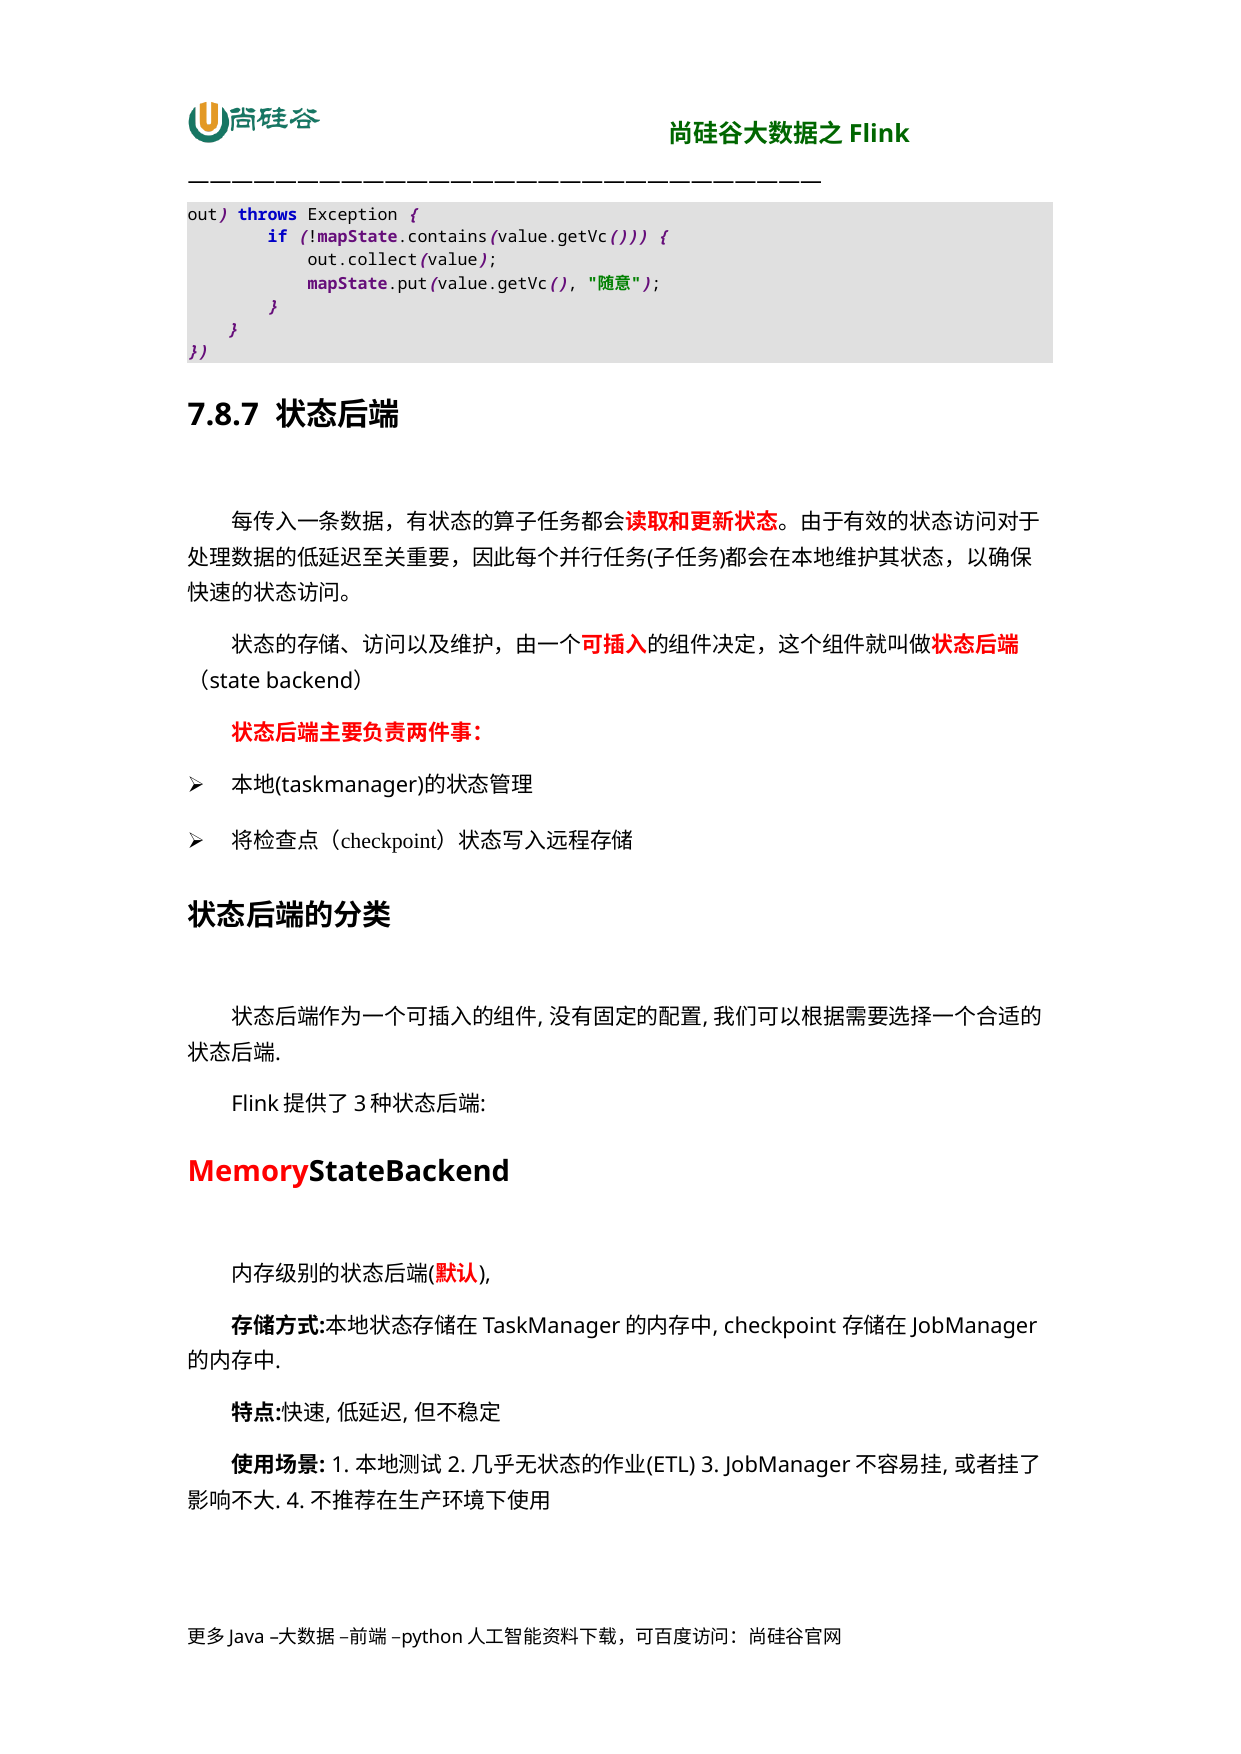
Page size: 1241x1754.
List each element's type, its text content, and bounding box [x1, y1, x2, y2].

text Flink提供了3种状态后端: [187, 1086, 1053, 1119]
text 状态后端作为一个可插入的组件, 没有固定的配置, 我们可以根据需要选择一个合适的状态后端. [187, 998, 1053, 1067]
text 内存级别的状态后端(默认), [187, 1255, 1053, 1288]
list 本地(taskmanager)的状态管理 [187, 766, 1053, 799]
subtitle MemoryStateBackend [187, 1138, 1053, 1203]
subtitle 状态后端 [187, 379, 1053, 444]
text 每传入一条数据，有状态的算子任务都会读取和更新状态。由于有效的状态访问对于处理数据的低延迟至关重要，因此每个并行任务(子任务)都会在本地维护其状态，以确保快速的状态访问。 [187, 503, 1053, 607]
subtitle 状态后端的分类 [187, 880, 1053, 945]
picture [187, 101, 320, 143]
text 特点:快速, 低延迟, 但不稳定 [187, 1395, 1053, 1427]
list 将检查点（checkpoint）状态写入远程存储 [187, 823, 1053, 856]
text 使用场景: 1. 本地测试 2. 几乎无状态的作业(ETL) 3. JobManager不容易挂, 或者挂了影响不大. 4. 不推荐在生产环境下使用 [187, 1447, 1053, 1515]
text 存储方式:本地状态存储在TaskManager的内存中, checkpoint 存储在JobManager的内存中. [187, 1307, 1053, 1376]
text 状态的存储、访问以及维护，由一个可插入的组件决定，这个组件就叫做状态后端（state backend） [187, 627, 1053, 695]
text 状态后端主要负责两件事： [187, 714, 1053, 747]
